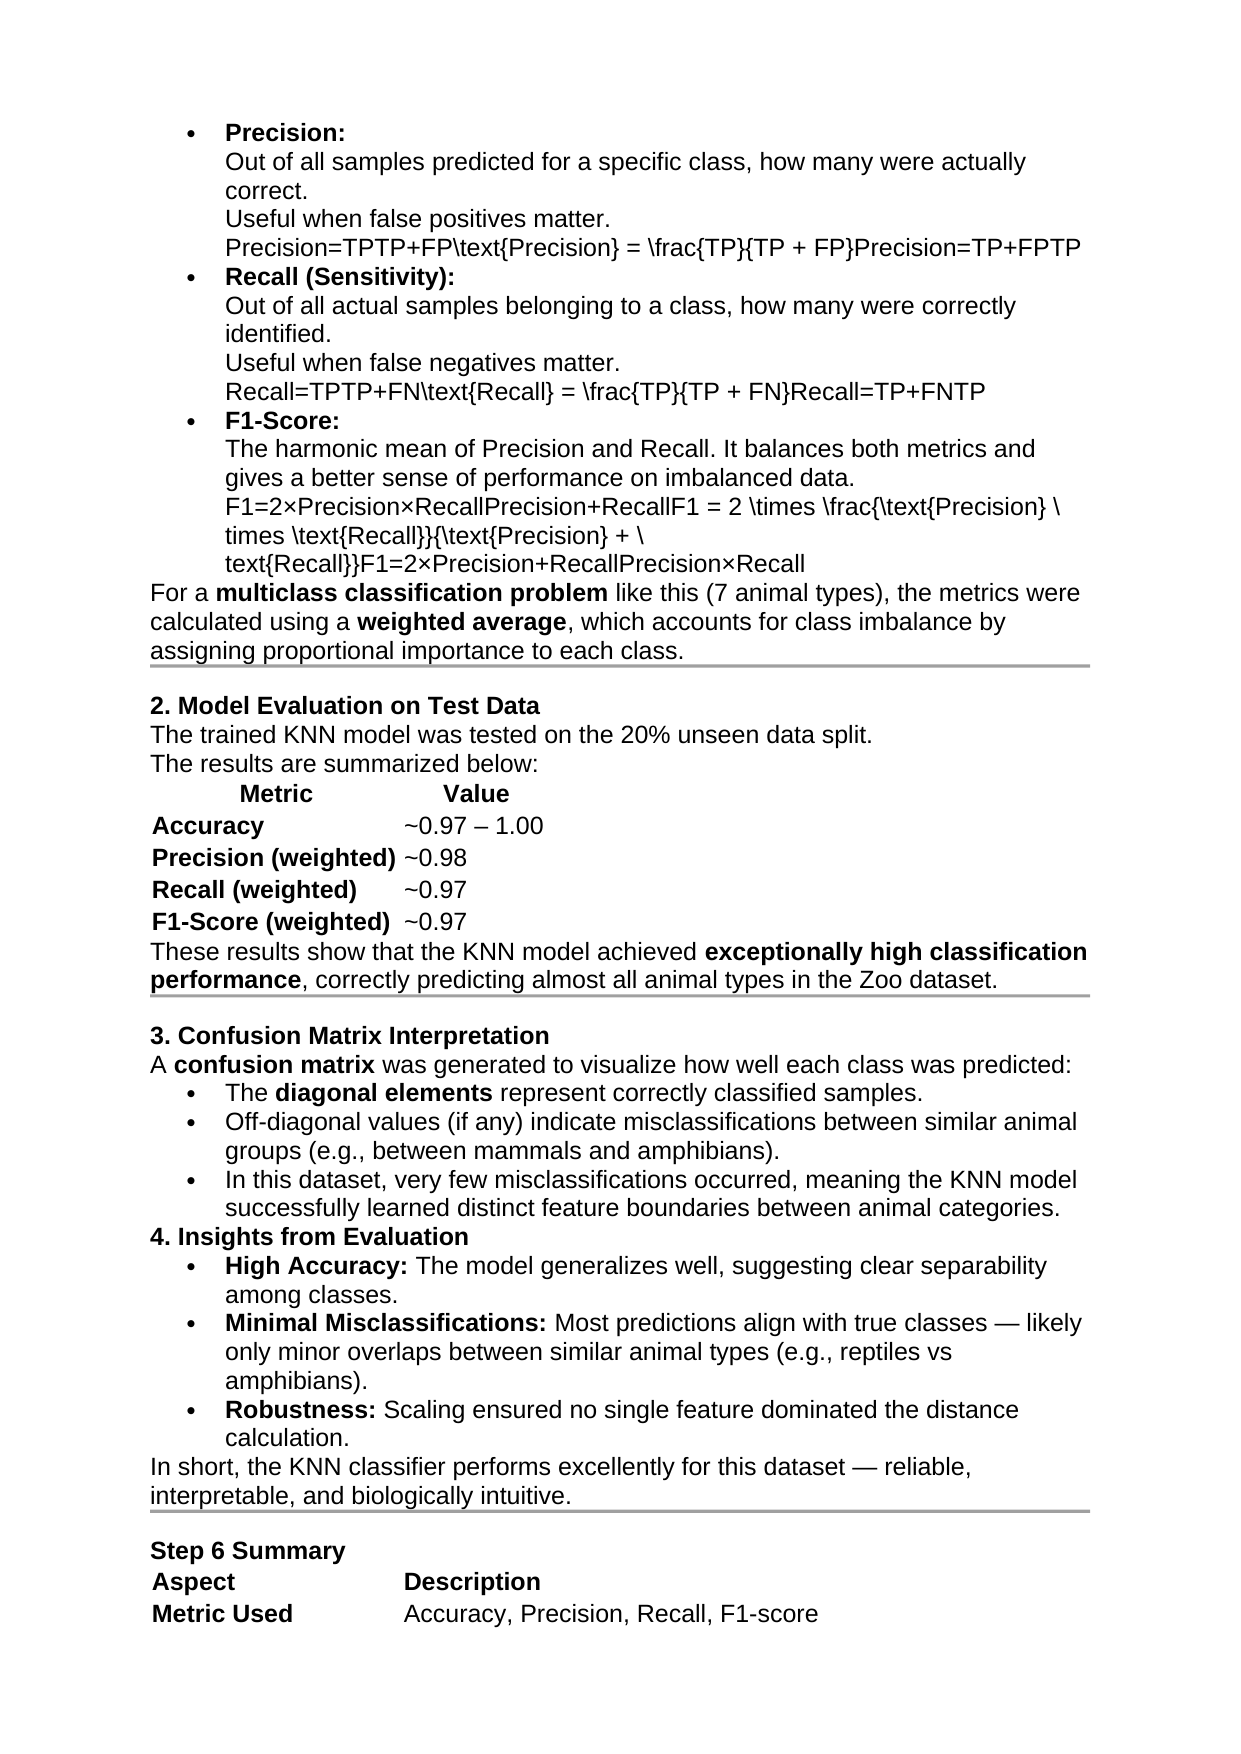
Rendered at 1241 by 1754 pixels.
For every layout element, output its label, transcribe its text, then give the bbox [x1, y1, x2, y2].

table_cell ~0.98 [403, 841, 550, 873]
text For a multiclass classification problem like this (7 animal types), the metrics were calculated using a weighted average, which accounts for class imbalance by assigning proportional importance to each class. [150, 578, 1090, 664]
table_header Value [403, 778, 550, 809]
table_cell Precision (weighted) [150, 841, 402, 873]
list Minimal Misclassifications: Most predictions align with true classes — likely only minor overlaps between similar animal types (e.g., reptiles vs amphibians). [187, 1308, 1090, 1395]
list The diagonal elements represent correctly classified samples. [187, 1078, 1090, 1107]
table_cell ~0.97 [403, 873, 550, 905]
list F1-Score: The harmonic mean of Precision and Recall. It balances both metrics and gives a better sense of performance on imbalanced data. F1=2×Precision×RecallPrecision+RecallF1 = 2 \times \frac{\text{Precision} \times \text{Recall}}{\text{Precision} + \text{Recall}}F1=2×Precision+RecallPrecision×Recall​ [187, 406, 1090, 578]
list Recall (Sensitivity): Out of all actual samples belonging to a class, how many were correctly identified. Useful when false negatives matter. Recall=TPTP+FN\text{Recall} = \frac{TP}{TP + FN}Recall=TP+FNTP​ [187, 262, 1090, 406]
table_header Aspect [150, 1565, 402, 1597]
table_cell Accuracy, Precision, Recall, F1-score [402, 1597, 1090, 1629]
table_cell Metric Used [150, 1597, 402, 1629]
list High Accuracy: The model generalizes well, suggesting clear separability among classes. [187, 1251, 1090, 1308]
table_cell Accuracy [150, 809, 402, 841]
list Precision: Out of all samples predicted for a specific class, how many were actually correct. Useful when false positives matter. Precision=TPTP+FP\text{Precision} = \frac{TP}{TP + FP}Precision=TP+FPTP​ [187, 118, 1090, 262]
text 2. Model Evaluation on Test Data [150, 691, 1090, 720]
text Step 6 Summary [150, 1536, 1090, 1565]
text The trained KNN model was tested on the 20% unseen data split. The results are summarized below: [150, 720, 1090, 777]
table_header Metric [150, 778, 402, 809]
table_header Description [402, 1565, 1090, 1597]
table_cell Recall (weighted) [150, 873, 402, 905]
text These results show that the KNN model achieved exceptionally high classification performance, correctly predicting almost all animal types in the Zoo dataset. [150, 937, 1090, 994]
text In short, the KNN classifier performs excellently for this dataset — reliable, interpretable, and biologically intuitive. [150, 1452, 1090, 1509]
list Off-diagonal values (if any) indicate misclassifications between similar animal groups (e.g., between mammals and amphibians). [187, 1107, 1090, 1165]
text 3. Confusion Matrix Interpretation [150, 1021, 1090, 1050]
text A confusion matrix was generated to visualize how well each class was predicted: [150, 1050, 1090, 1078]
list In this dataset, very few misclassifications occurred, meaning the KNN model successfully learned distinct feature boundaries between animal categories. [187, 1165, 1090, 1222]
table_cell ~0.97 [403, 905, 550, 937]
text 4. Insights from Evaluation [150, 1222, 1090, 1251]
table_cell F1-Score (weighted) [150, 905, 402, 937]
list Robustness: Scaling ensured no single feature dominated the distance calculation. [187, 1395, 1090, 1452]
table_cell ~0.97 – 1.00 [403, 809, 550, 841]
